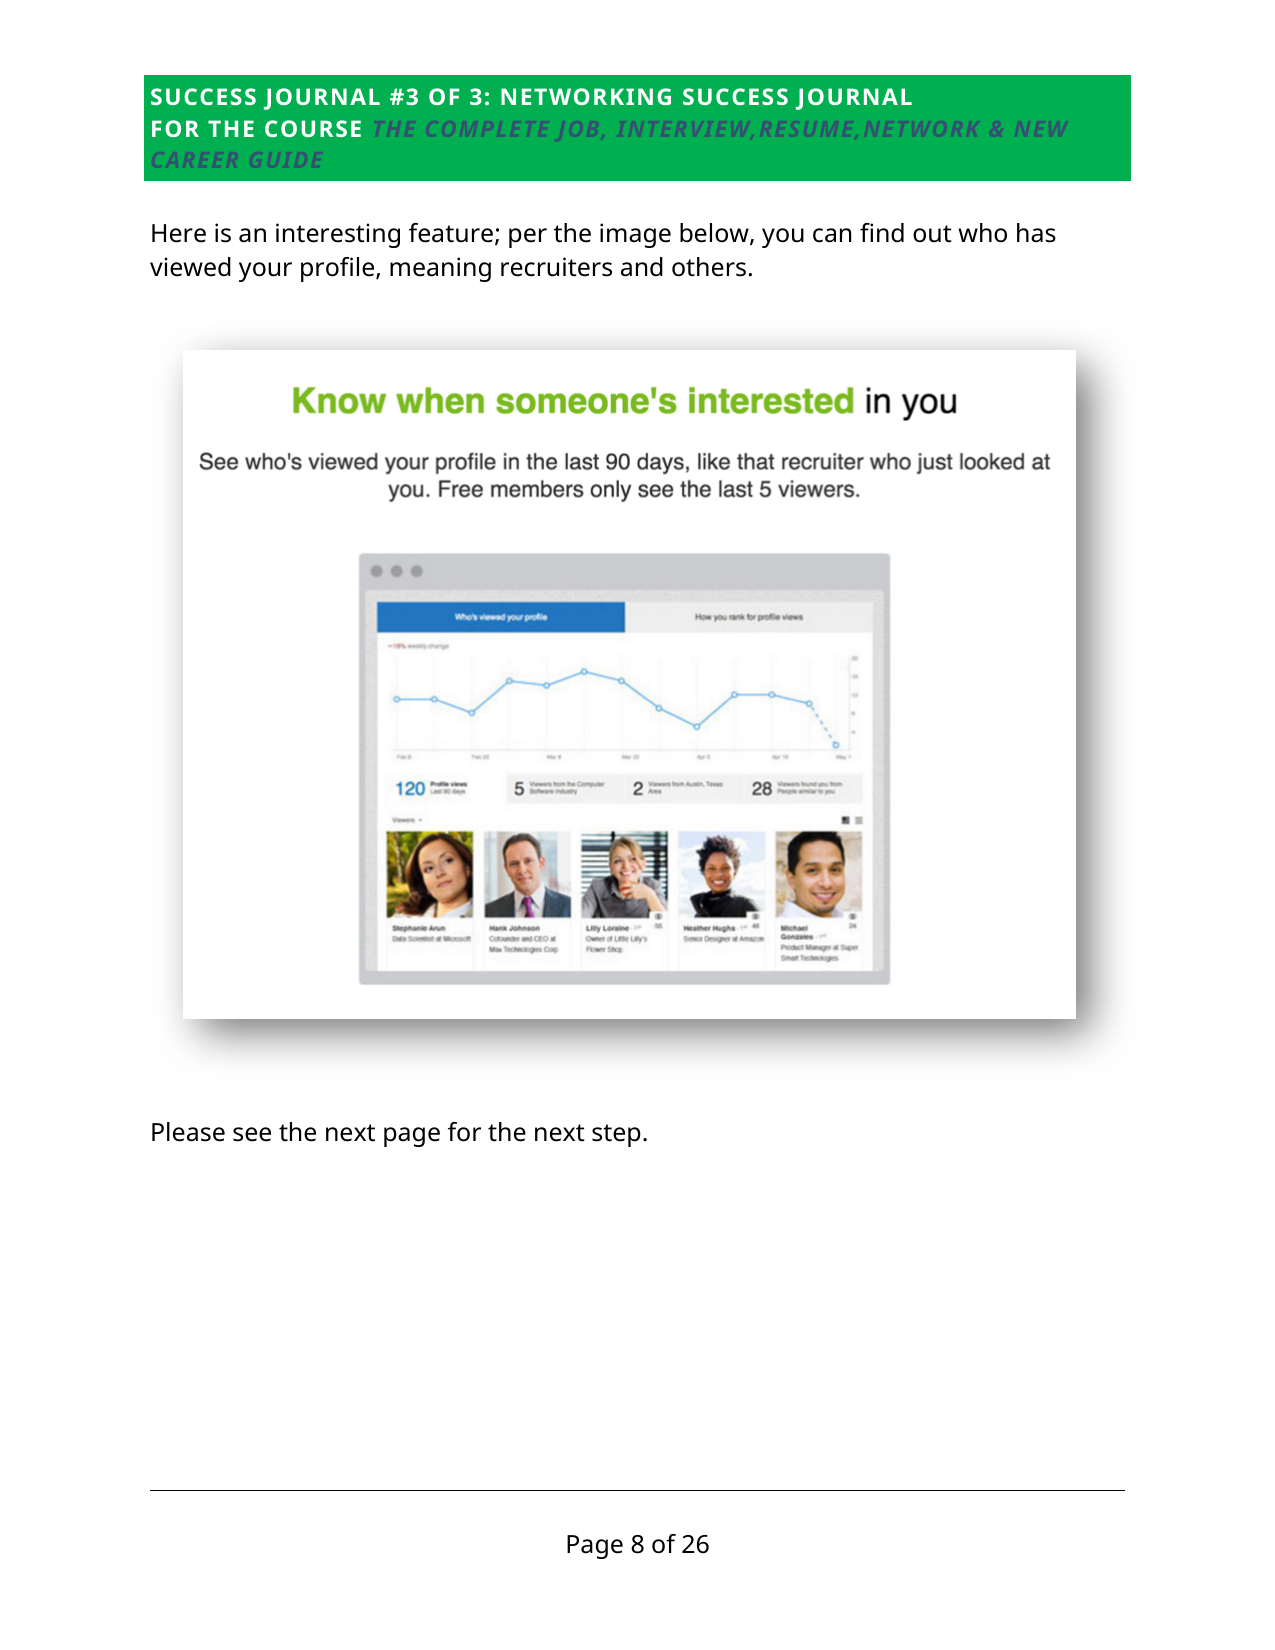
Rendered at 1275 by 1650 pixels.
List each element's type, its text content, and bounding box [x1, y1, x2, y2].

picture [183, 350, 1076, 1019]
text Please see the next page for the next step. [150, 1114, 1125, 1148]
text Here is an interesting feature; per the image below, you can find out who has viewed your profile, meaning recruiters and others. [150, 215, 1125, 283]
